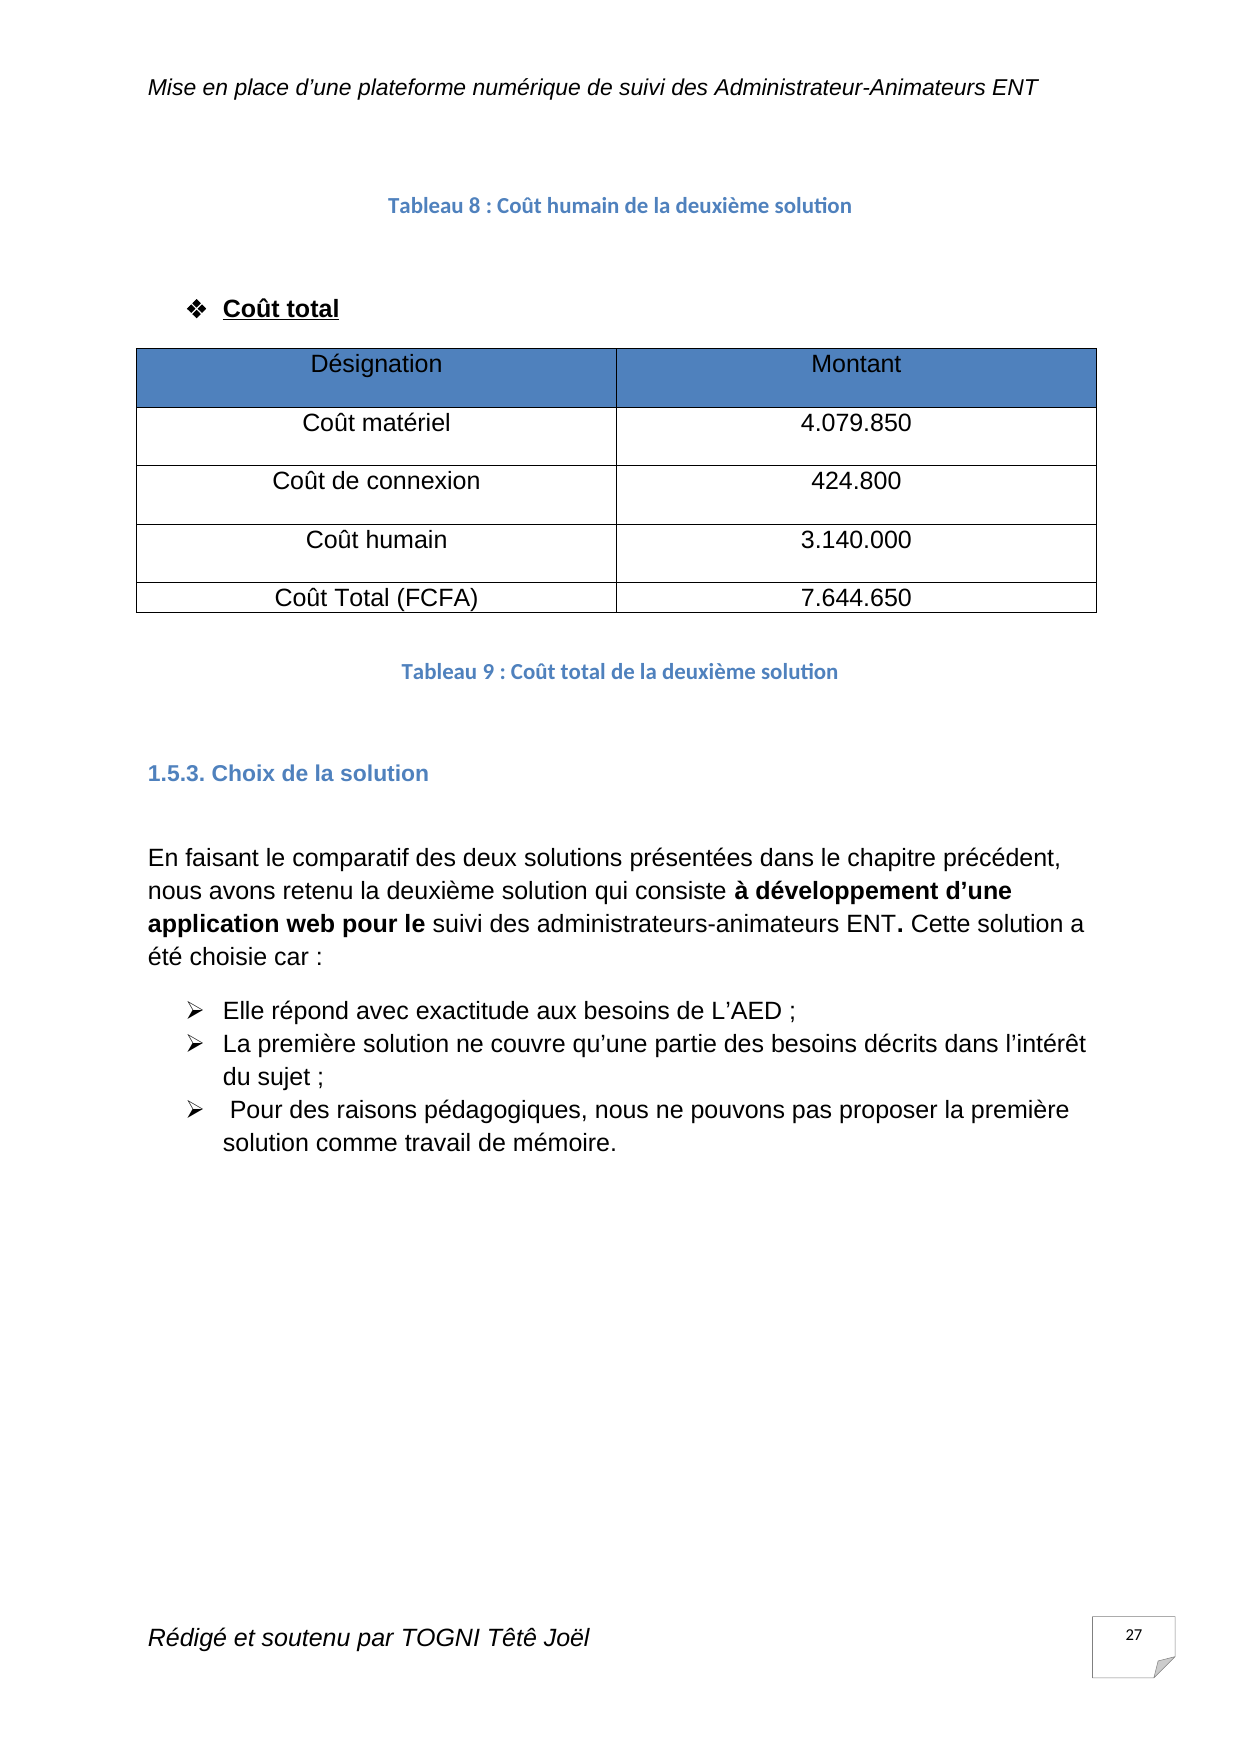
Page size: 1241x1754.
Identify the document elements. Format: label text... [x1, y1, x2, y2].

table_header Désignation [137, 349, 616, 407]
list La première solution ne couvre qu’une partie des besoins décrits dans l’intérêt du sujet ; [185, 1029, 1092, 1091]
table_cell 7.644.650 [617, 583, 1096, 612]
table_cell Coût humain [137, 525, 616, 582]
table_cell Coût Total (FCFA) [137, 583, 616, 612]
list Pour des raisons pédagogiques, nous ne pouvons pas proposer la première solution comme travail de mémoire. [185, 1095, 1092, 1157]
table_cell 4.079.850 [617, 408, 1096, 465]
table_cell Coût matériel [137, 408, 616, 465]
table_cell 3.140.000 [617, 525, 1096, 582]
subtitle 1.5.3. Choix de la solution [148, 759, 1092, 786]
text Tableau 9 : Coût total de la deuxième solution [148, 657, 1092, 685]
table_cell 424.800 [617, 466, 1096, 524]
table_header Montant [617, 349, 1096, 407]
table_cell Coût de connexion [137, 466, 616, 524]
list Coût total [185, 294, 1092, 323]
text Tableau 8 : Coût humain de la deuxième solution [148, 191, 1092, 219]
list Elle répond avec exactitude aux besoins de L’AED ; [185, 996, 1092, 1024]
text En faisant le comparatif des deux solutions présentées dans le chapitre précédent, nous avons retenu la deuxième solution qui consiste à développement d’une application web pour le suivi des administrateurs-animateurs ENT. Cette solution a été choisie car : [148, 843, 1092, 971]
